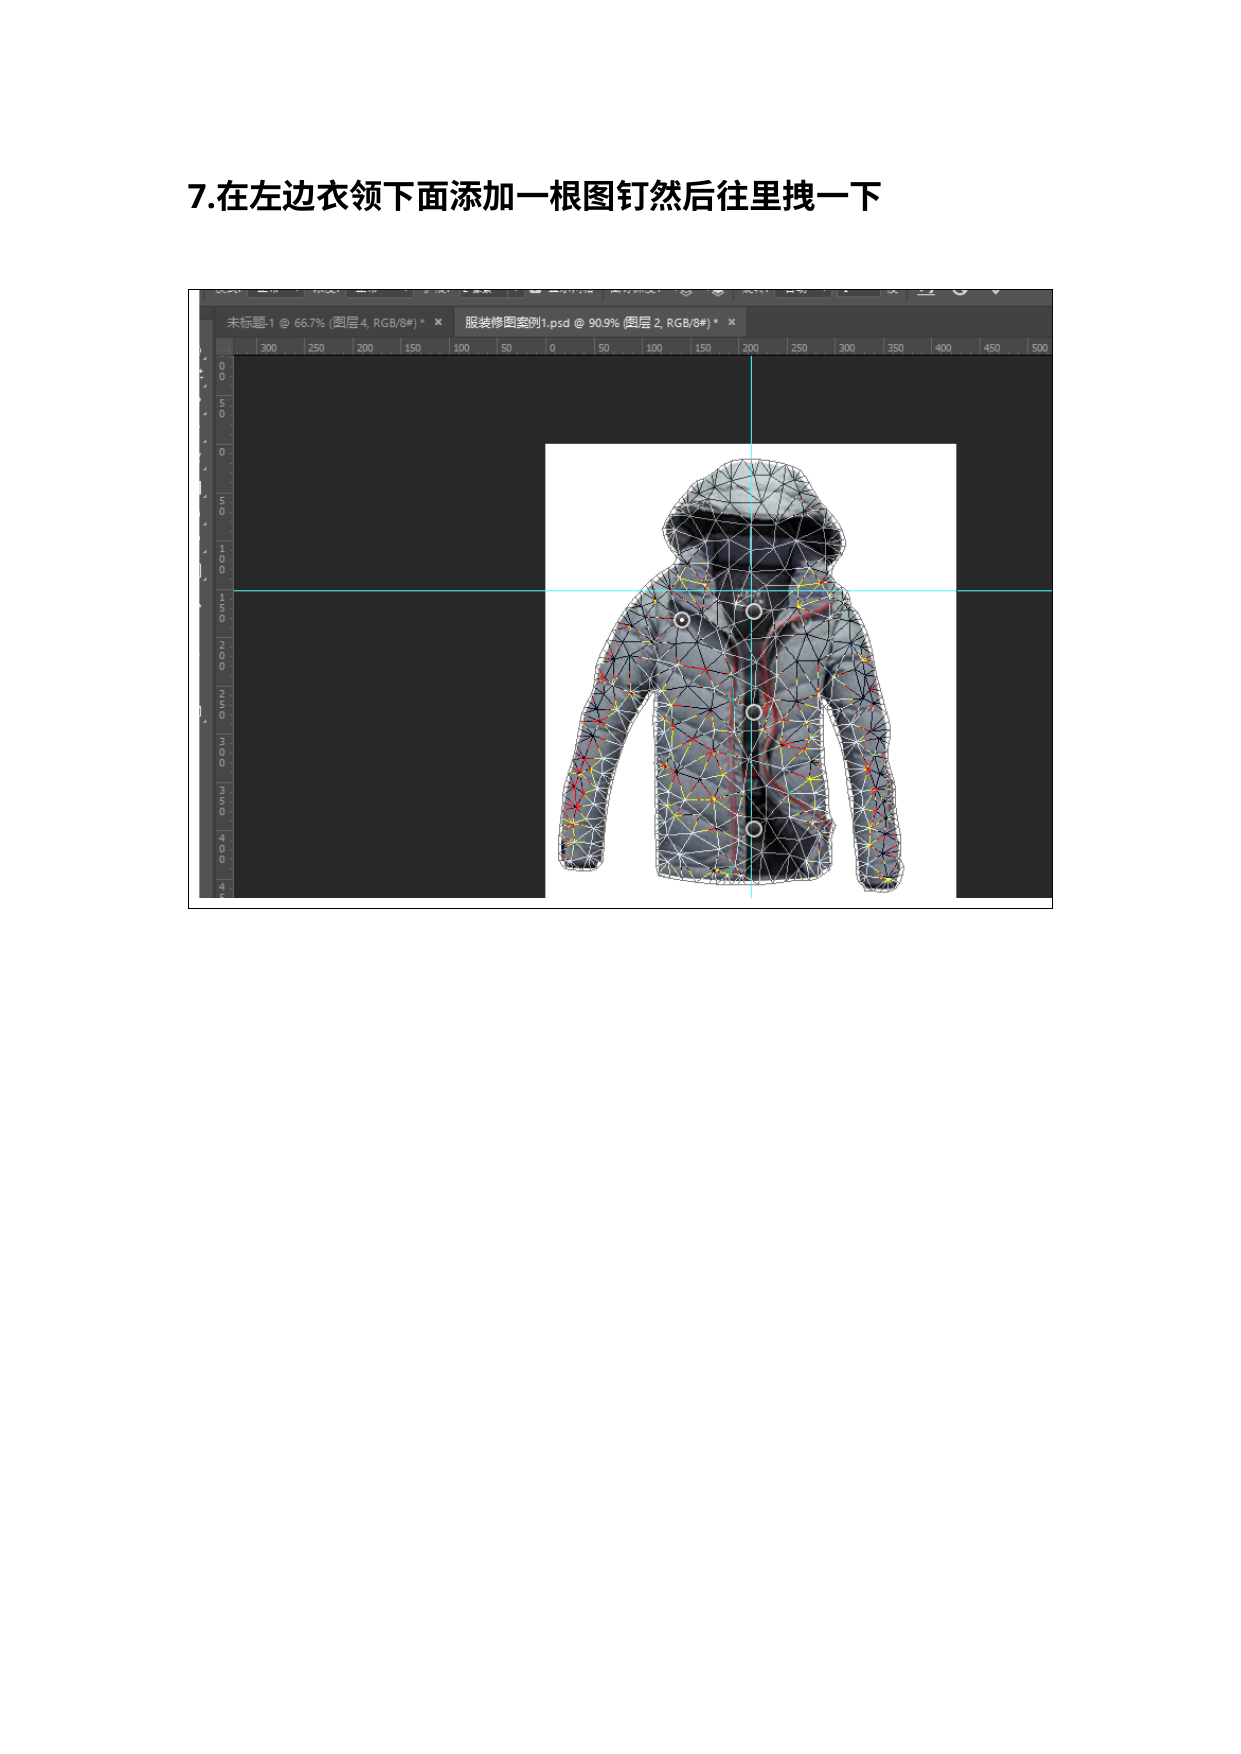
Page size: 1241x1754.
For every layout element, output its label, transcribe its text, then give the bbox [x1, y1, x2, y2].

picture [199, 290, 1053, 898]
subtitle 7.在左边衣领下面添加一根图钉然后往里拽一下 [187, 162, 1053, 227]
table_header [189, 290, 1052, 908]
